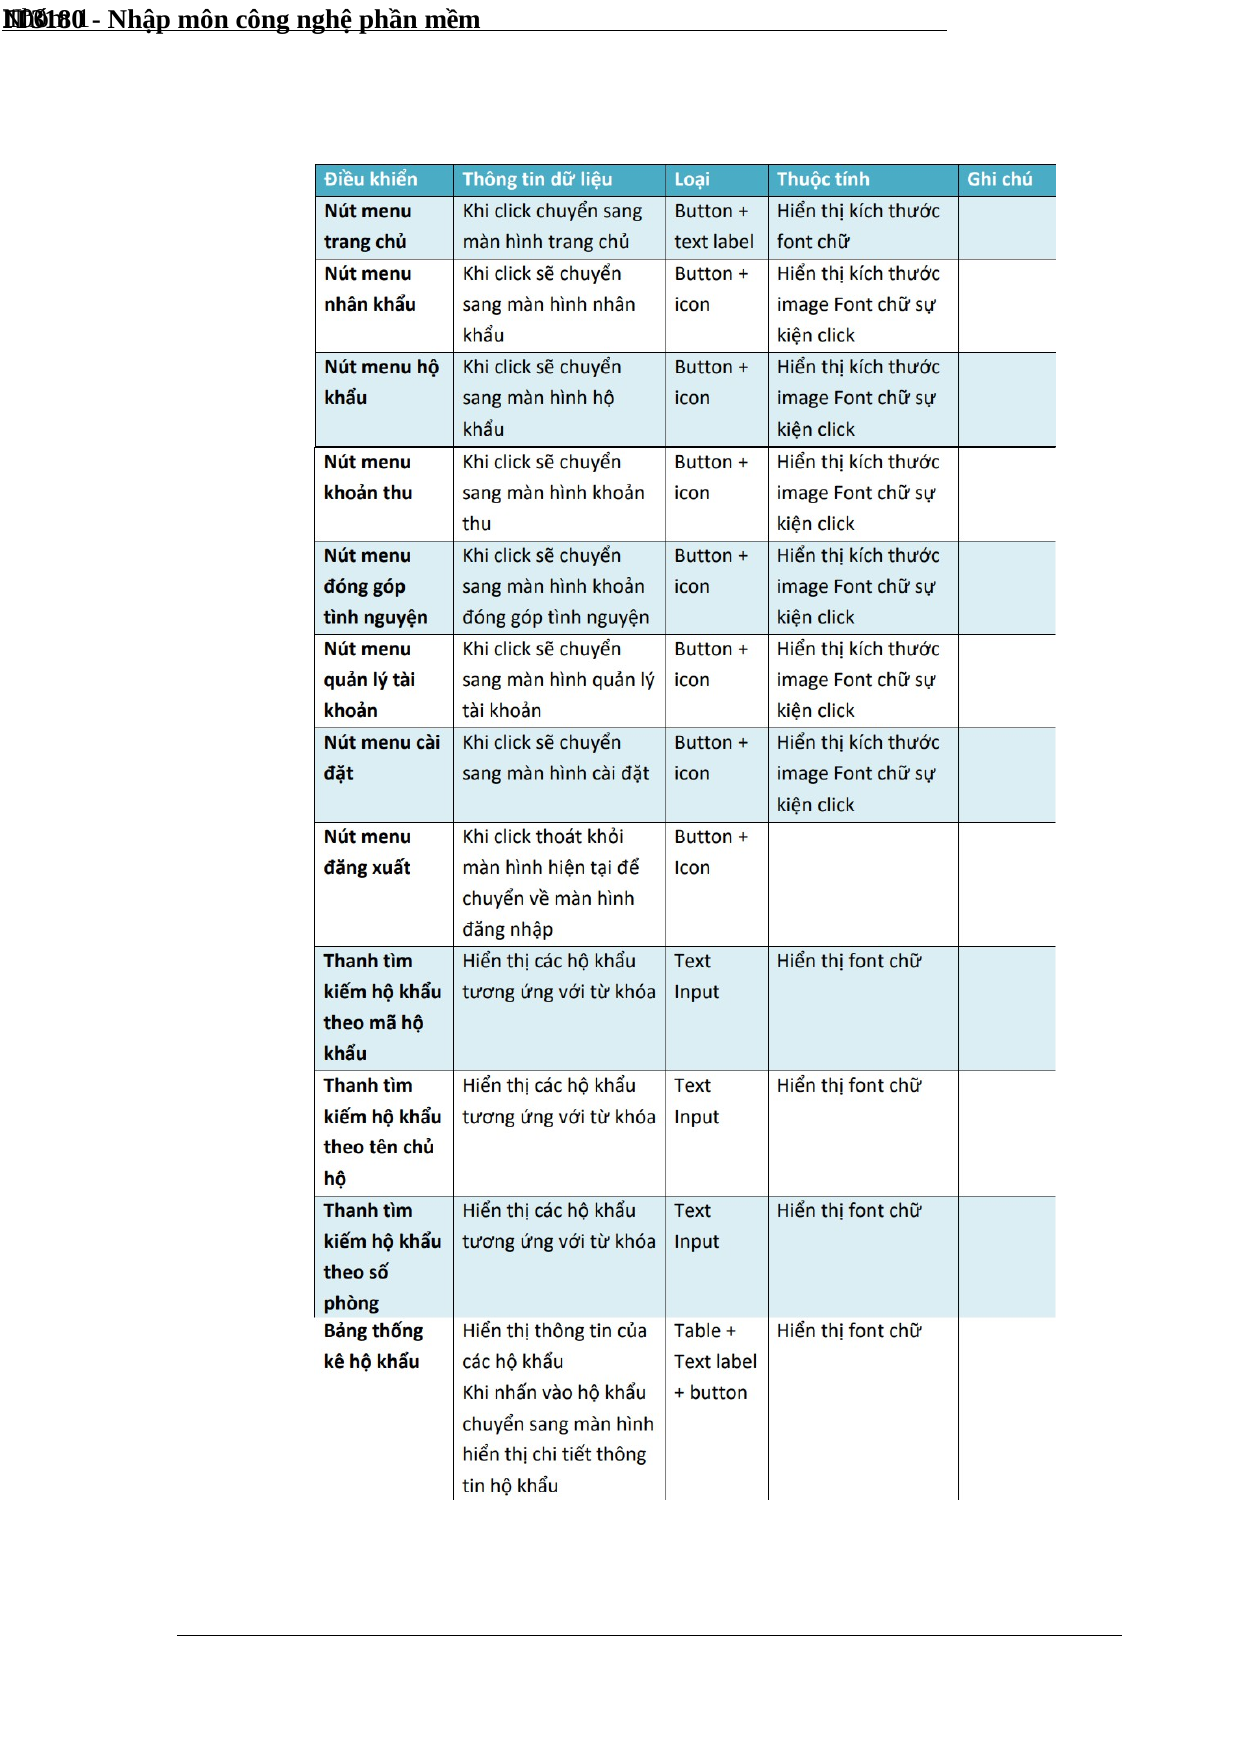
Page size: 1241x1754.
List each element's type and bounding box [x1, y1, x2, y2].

picture [314, 164, 1056, 1500]
